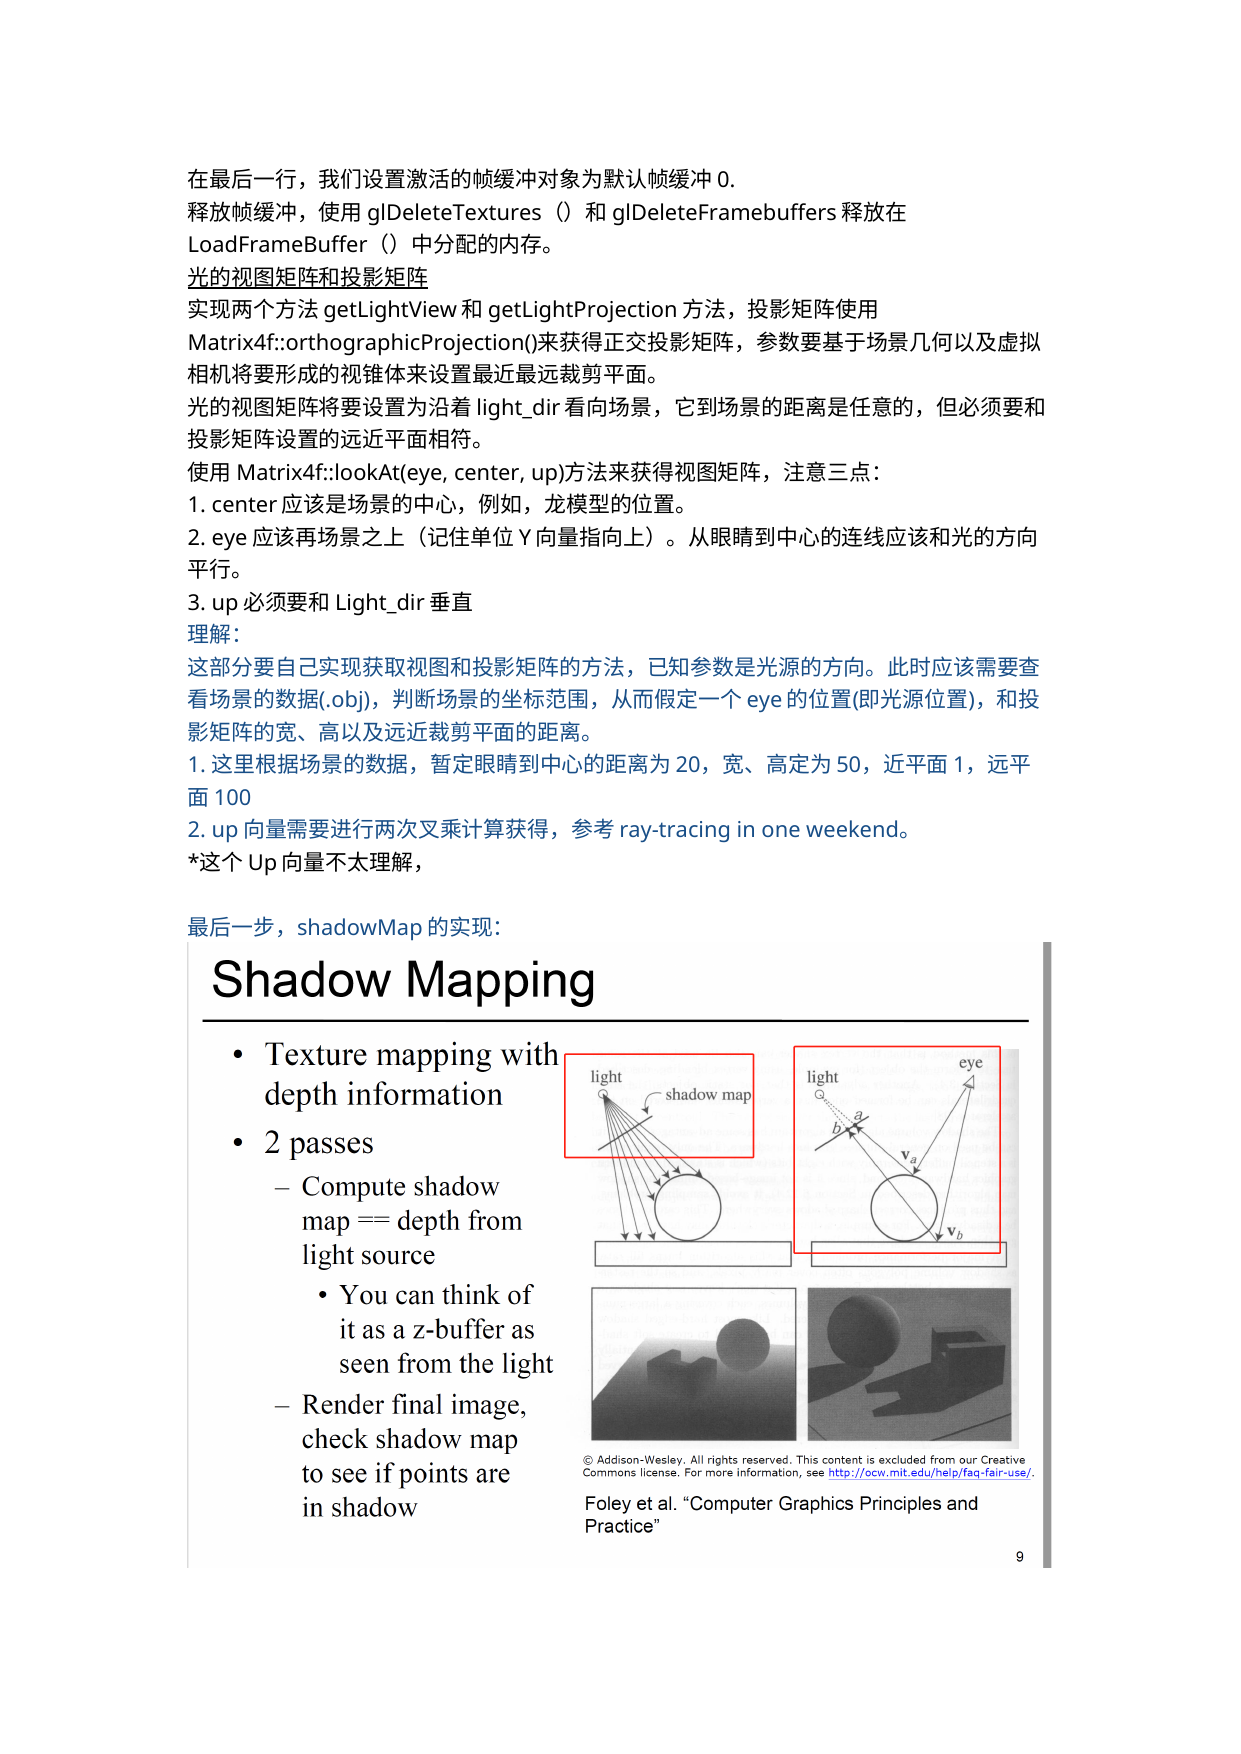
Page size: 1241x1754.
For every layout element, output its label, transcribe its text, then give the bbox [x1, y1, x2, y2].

text 释放帧缓冲，使用glDeleteTextures（）和glDeleteFramebuffers释放在LoadFrameBuffer（）中分配的内存。 [187, 194, 1053, 259]
text 光的视图矩阵和投影矩阵 [187, 259, 1053, 292]
text 在最后一行，我们设置激活的帧缓冲对象为默认帧缓冲0. [187, 162, 1053, 194]
text 实现两个方法getLightView和getLightProjection方法，投影矩阵使用Matrix4f::orthographicProjection()来获得正交投影矩阵，参数要基于场景几何以及虚拟相机将要形成的视锥体来设置最近最远裁剪平面。 [187, 292, 1053, 389]
text 理解： [187, 617, 1053, 649]
text 2. eye应该再场景之上（记住单位Y向量指向上）。从眼睛到中心的连线应该和光的方向平行。 [187, 519, 1053, 584]
text 1. 这里根据场景的数据，暂定眼睛到中心的距离为20，宽、高定为50，近平面1，远平面100 [187, 747, 1053, 812]
text 1. center应该是场景的中心，例如，龙模型的位置。 [187, 487, 1053, 519]
text 最后一步，shadowMap的实现： [187, 909, 1053, 942]
text 3. up必须要和Light_dir垂直 [187, 584, 1053, 617]
picture [187, 942, 1052, 1568]
text 2. up向量需要进行两次叉乘计算获得，参考ray-tracing in one weekend。 [187, 812, 1053, 844]
text 使用 Matrix4f::lookAt(eye, center, up)方法来获得视图矩阵，注意三点： [187, 454, 1053, 487]
text 光的视图矩阵将要设置为沿着light_dir看向场景，它到场景的距离是任意的，但必须要和投影矩阵设置的远近平面相符。 [187, 389, 1053, 454]
text *这个Up向量不太理解， [187, 844, 1053, 877]
text 这部分要自己实现获取视图和投影矩阵的方法，已知参数是光源的方向。此时应该需要查看场景的数据(.obj)，判断场景的坐标范围，从而假定一个eye的位置(即光源位置)，和投影矩阵的宽、高以及远近裁剪平面的距离。 [187, 649, 1053, 747]
